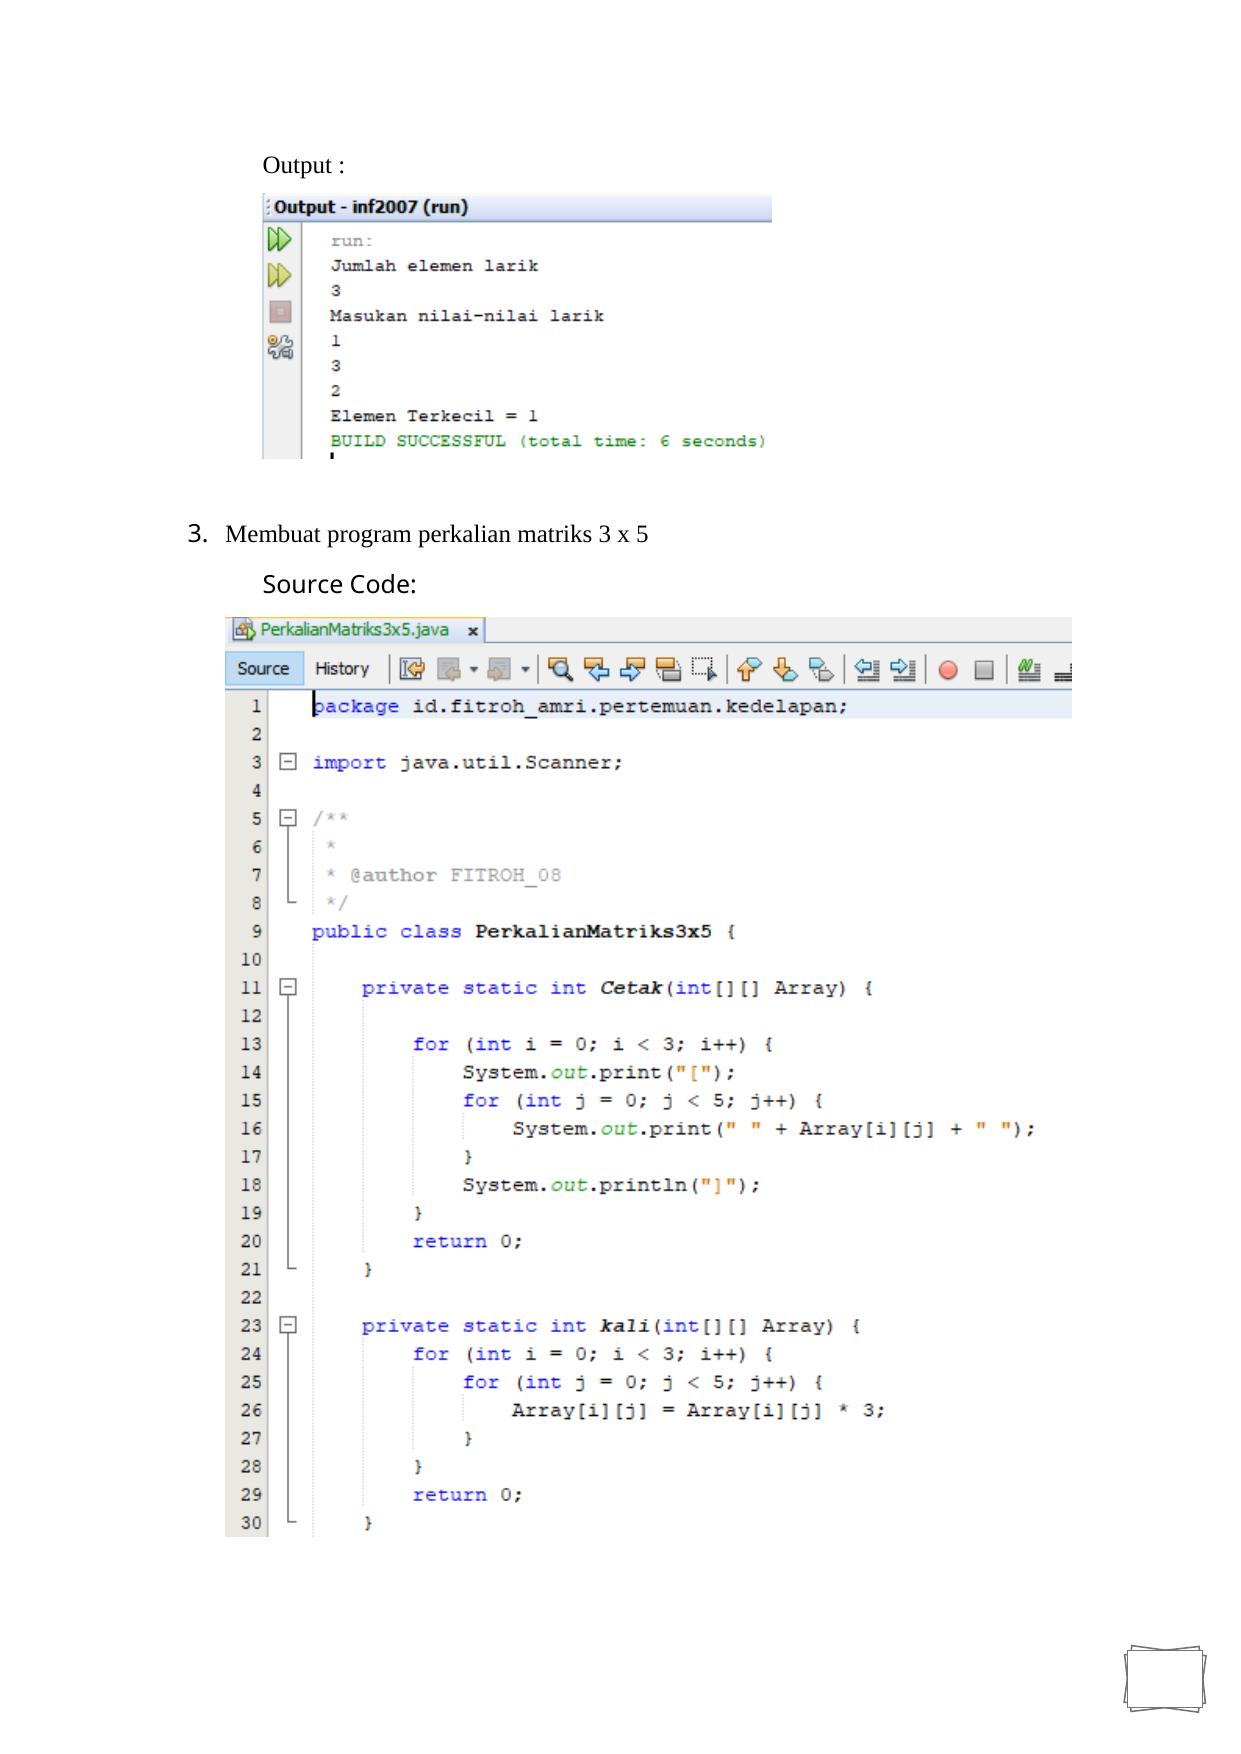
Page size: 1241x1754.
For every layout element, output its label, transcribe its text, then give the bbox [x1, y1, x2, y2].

list Source Code: [262, 567, 1090, 601]
list Output : [262, 150, 1090, 179]
picture [262, 193, 772, 459]
list Membuat program perkalian matriks 3 x 5 [187, 516, 1090, 550]
picture [225, 617, 1072, 1537]
